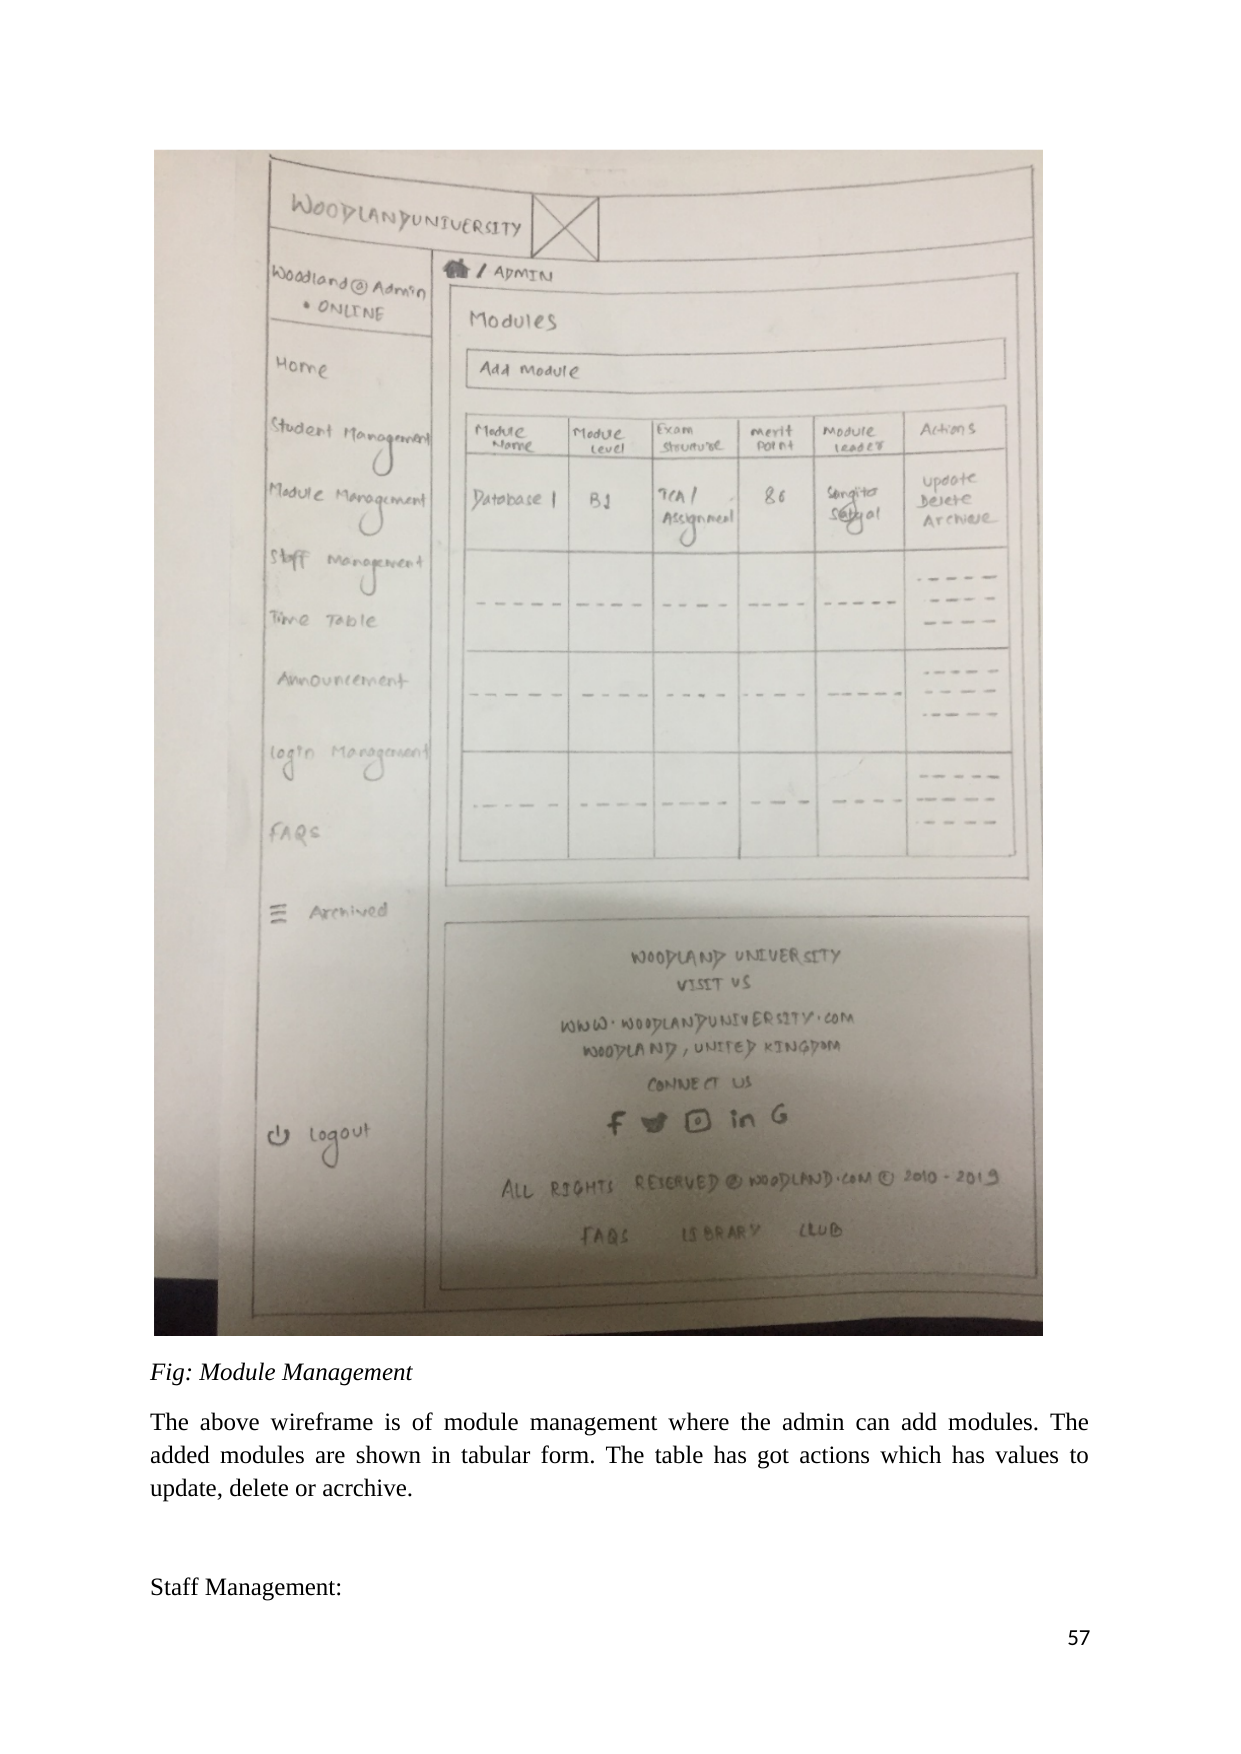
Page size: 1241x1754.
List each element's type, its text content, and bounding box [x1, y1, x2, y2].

text The above wireframe is of module management where the admin can add modules. The added modules are shown in tabular form. The table has got actions which has values to update, delete or acrchive. [150, 1407, 1090, 1502]
text Staff Management: [150, 1572, 1090, 1601]
picture [154, 151, 1043, 1335]
text Fig: Module Management [150, 1357, 1090, 1386]
